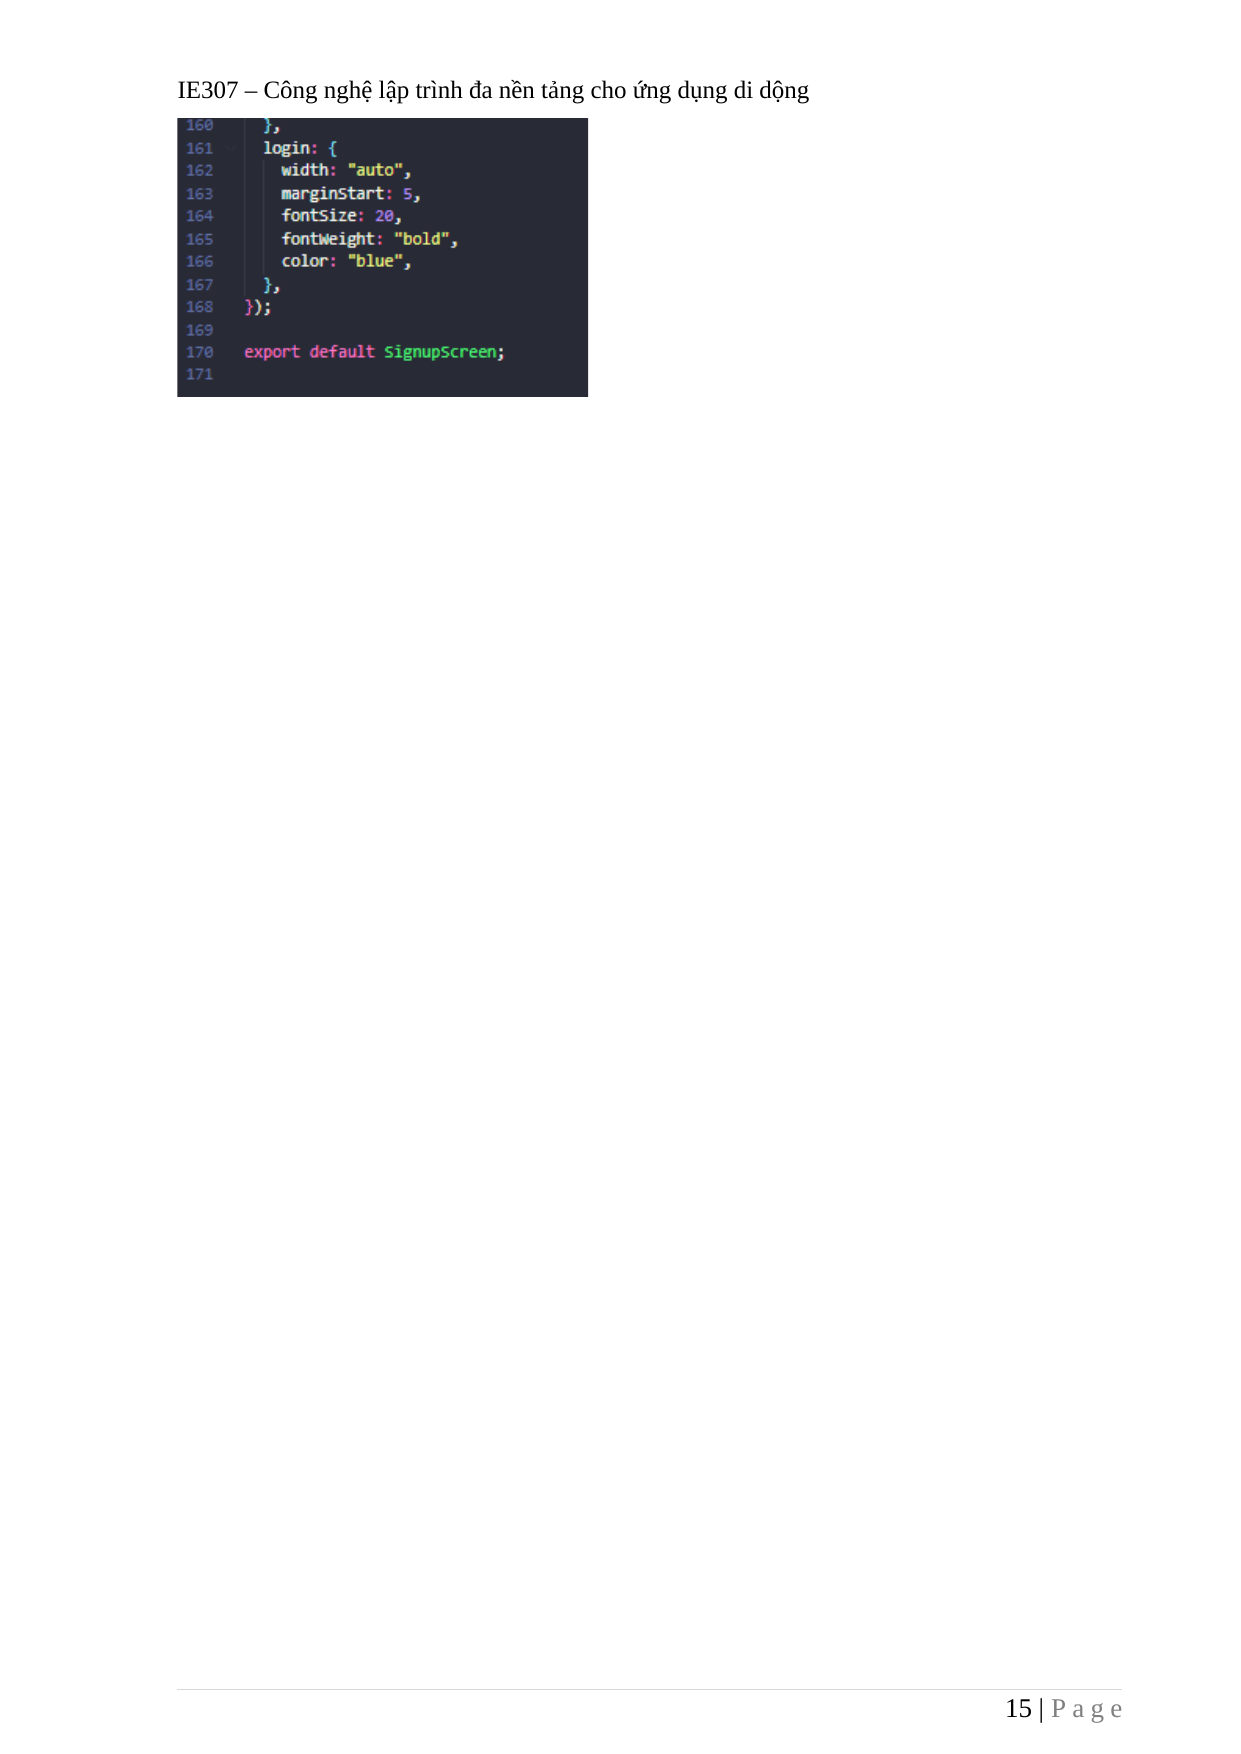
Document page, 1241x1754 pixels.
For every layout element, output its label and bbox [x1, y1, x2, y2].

picture [177, 118, 589, 397]
